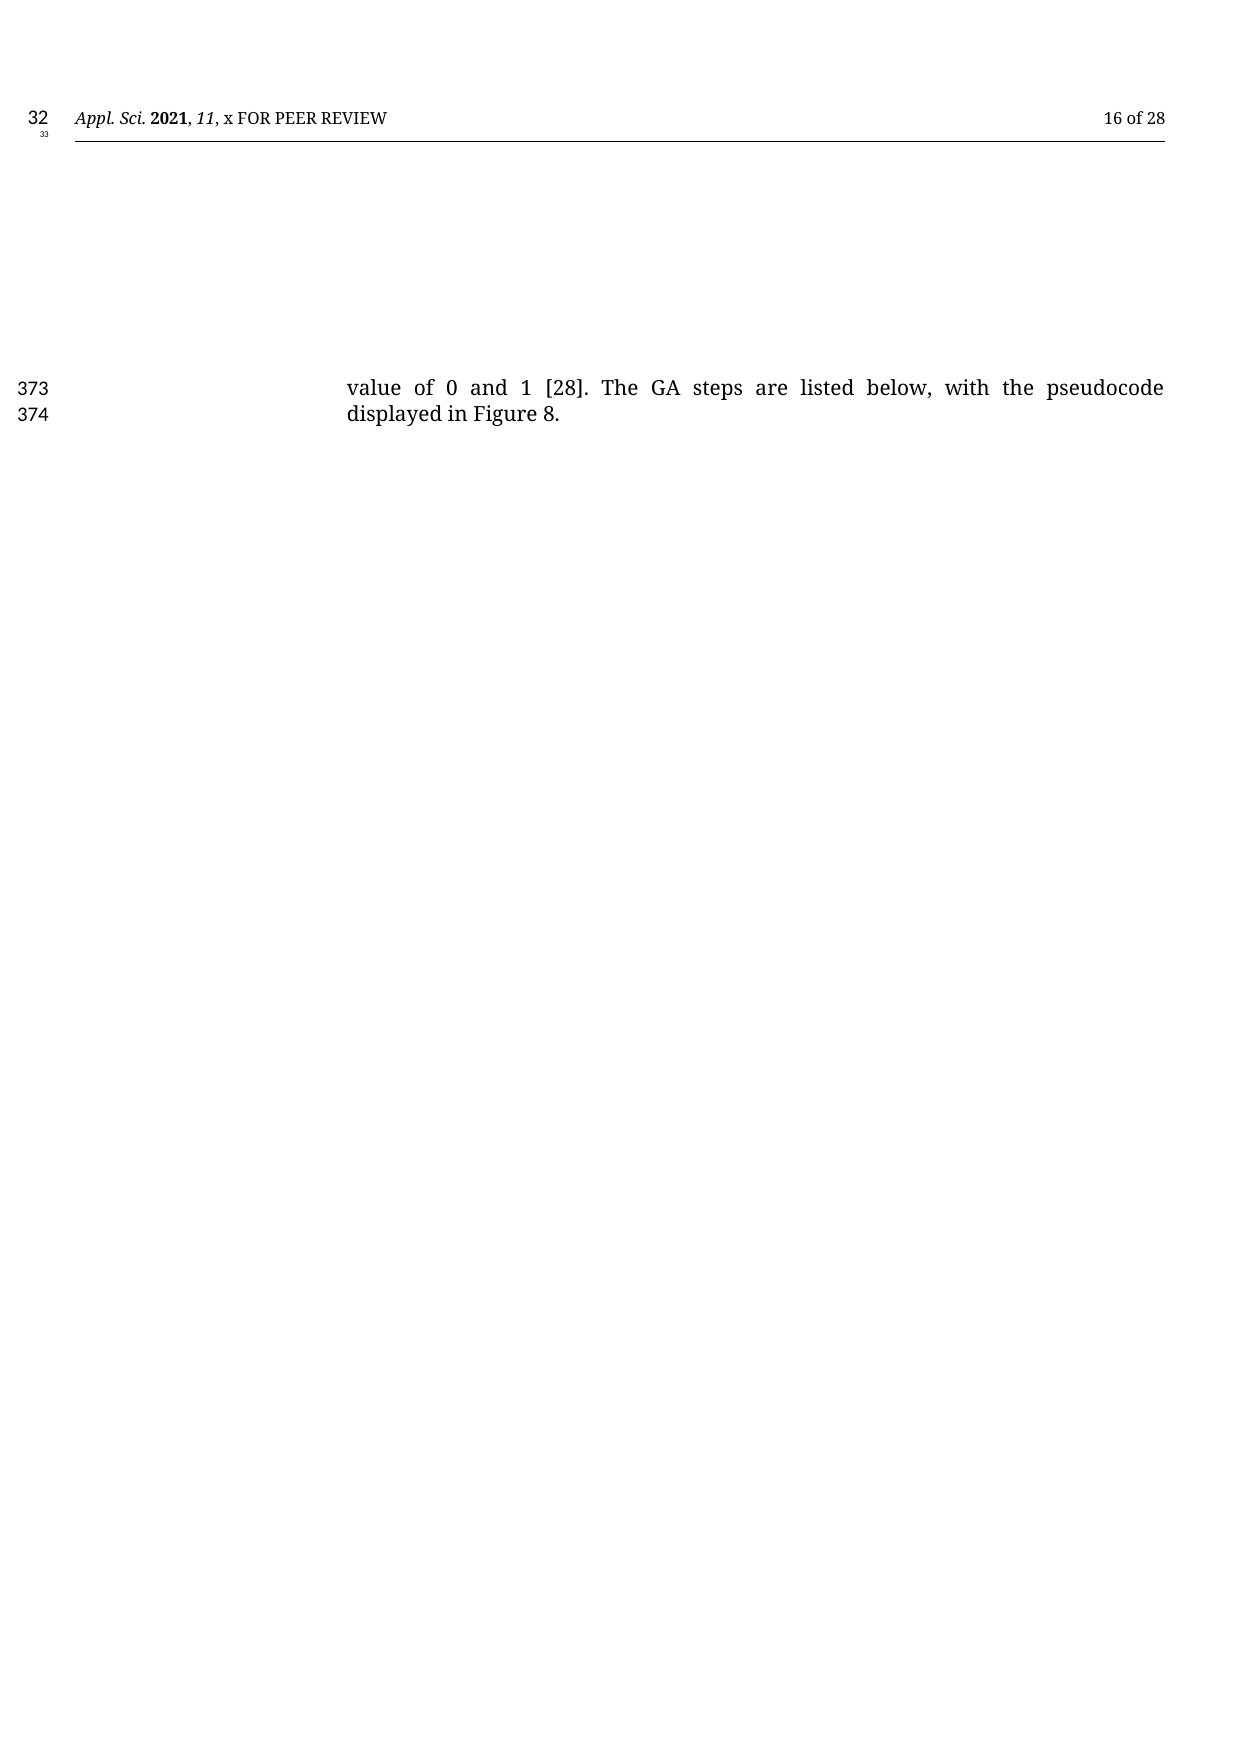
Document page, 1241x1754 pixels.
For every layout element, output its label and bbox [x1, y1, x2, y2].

text [347, 374, 1165, 428]
